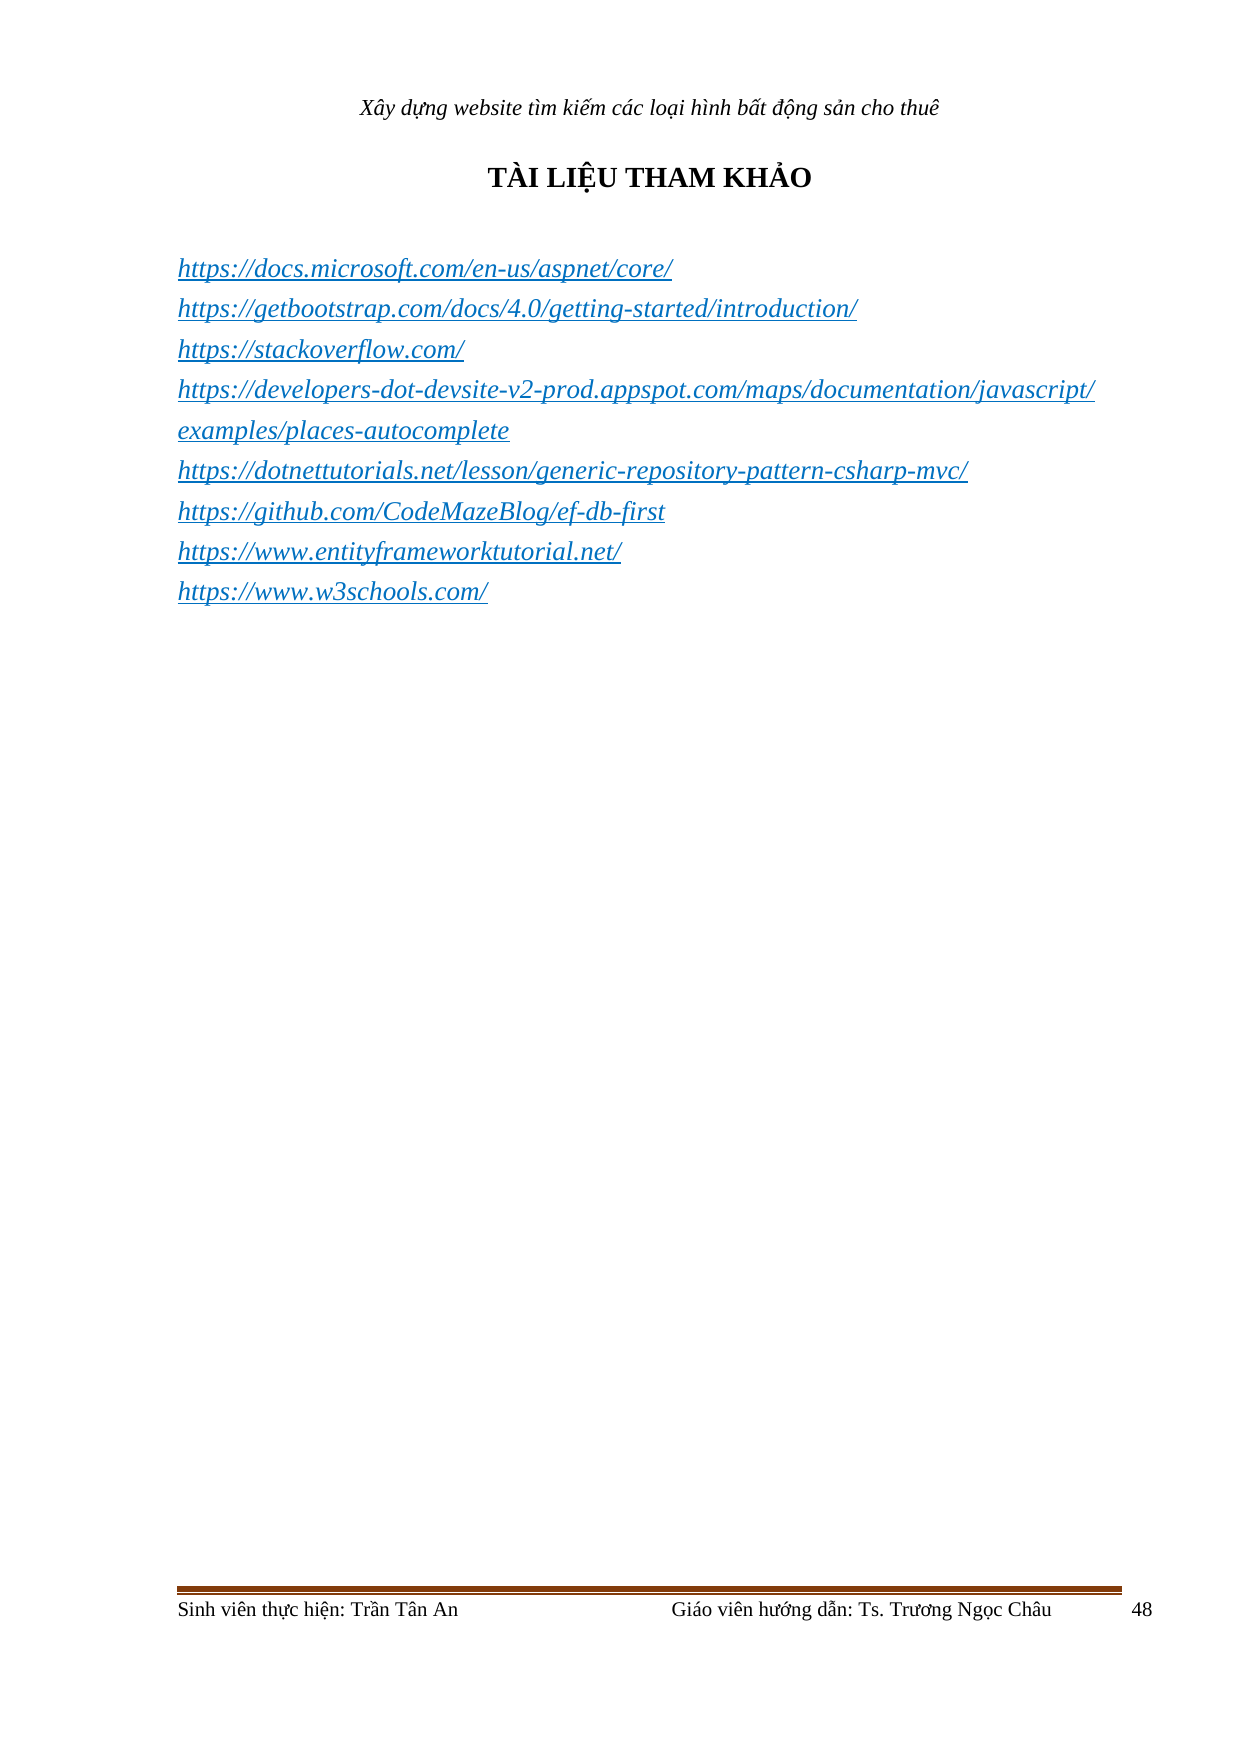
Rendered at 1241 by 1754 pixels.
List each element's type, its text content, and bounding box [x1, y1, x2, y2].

text https://stackoverflow.com/ [177, 333, 1122, 364]
text https://www.w3schools.com/ [177, 576, 1122, 607]
text https://developers-dot-devsite-v2-prod.appspot.com/maps/documentation/javascript/examples/places-autocomplete [177, 373, 1122, 445]
text https://getbootstrap.com/docs/4.0/getting-started/introduction/ [177, 293, 1122, 324]
text https://github.com/CodeMazeBlog/ef-db-first [177, 495, 1122, 526]
text https://docs.microsoft.com/en-us/aspnet/core/ [177, 252, 1122, 283]
text https://www.entityframeworktutorial.net/ [177, 535, 1122, 566]
subtitle TÀI LIỆU THAM KHẢO [177, 160, 1122, 193]
text https://dotnettutorials.net/lesson/generic-repository-pattern-csharp-mvc/ [177, 454, 1122, 485]
